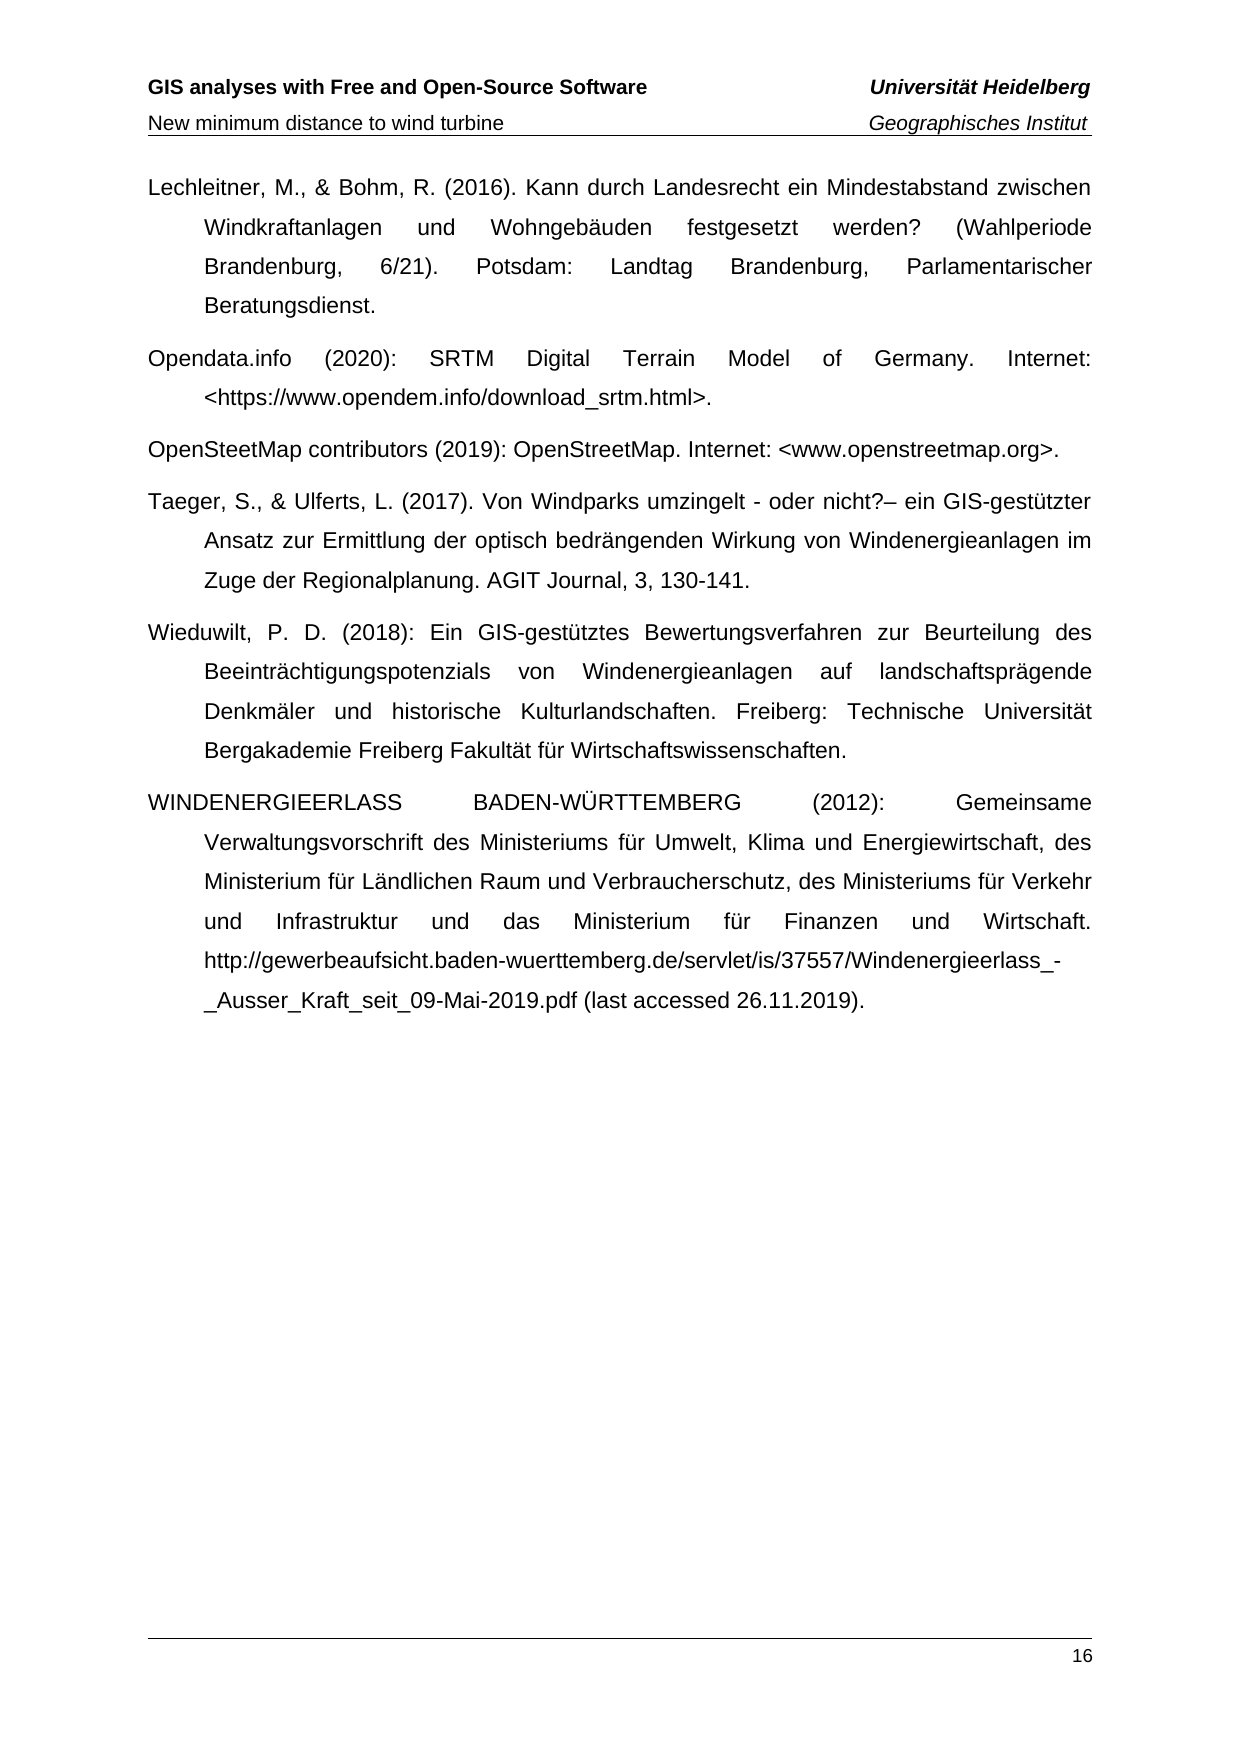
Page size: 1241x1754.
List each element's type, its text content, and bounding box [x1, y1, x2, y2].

text Wieduwilt, P. D. (2018): Ein GIS-gestütztes Bewertungsverfahren zur Beurteilung des Beeinträchtigungspotenzials von Windenergieanlagen auf landschaftsprägende Denkmäler und historische Kulturlandschaften. Freiberg: Technische Universität Bergakademie Freiberg Fakultät für Wirtschaftswissenschaften. [148, 619, 1092, 764]
text Opendata.info (2020): SRTM Digital Terrain Model of Germany. Internet: <https://www.opendem.info/download_srtm.html>. [148, 344, 1092, 410]
text WINDENERGIEERLASS BADEN-WÜRTTEMBERG (2012): Gemeinsame Verwaltungsvorschrift des Ministeriums für Umwelt, Klima und Energiewirtschaft, des Ministerium für Ländlichen Raum und Verbraucherschutz, des Ministeriums für Verkehr und Infrastruktur und das Ministerium für Finanzen und Wirtschaft. http://gewerbeaufsicht.baden-wuerttemberg.de/servlet/is/37557/Windenergieerlass_-_Ausser_Kraft_seit_09-Mai-2019.pdf (last accessed 26.11.2019). [148, 789, 1092, 1013]
text Lechleitner, M., & Bohm, R. (2016). Kann durch Landesrecht ein Mindestabstand zwischen Windkraftanlagen und Wohngebäuden festgesetzt werden? (Wahlperiode Brandenburg, 6/21). Potsdam: Landtag Brandenburg, Parlamentarischer Beratungsdienst. [148, 174, 1092, 319]
text OpenSteetMap contributors (2019): OpenStreetMap. Internet: <www.openstreetmap.org>. [148, 436, 1092, 462]
text Taeger, S., & Ulferts, L. (2017). Von Windparks umzingelt - oder nicht?‒ ein GIS-gestützter Ansatz zur Ermittlung der optisch bedrängenden Wirkung von Windenergieanlagen im Zuge der Regionalplanung. AGIT Journal, 3, 130-141. [148, 488, 1092, 593]
